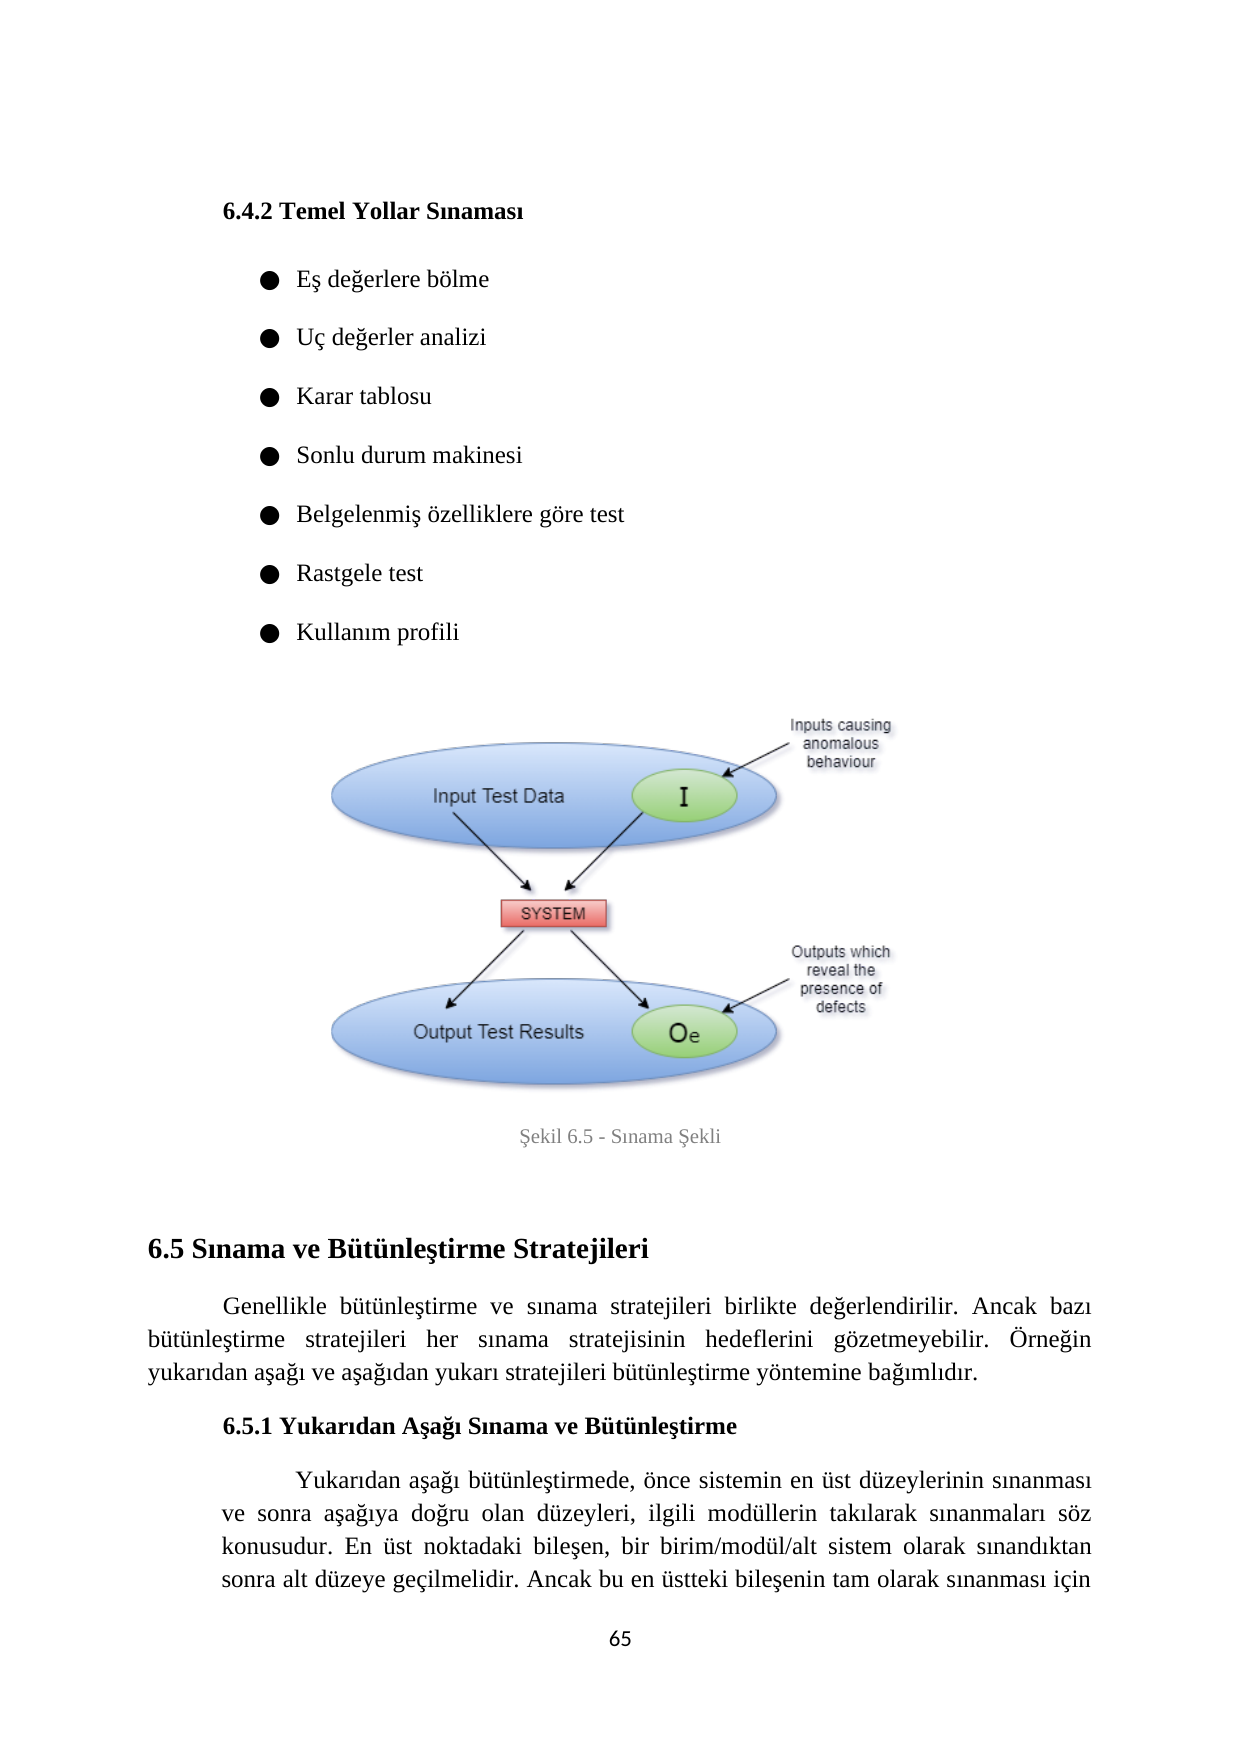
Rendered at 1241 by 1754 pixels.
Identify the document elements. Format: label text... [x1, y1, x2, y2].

list Uç değerler analizi [259, 309, 1092, 360]
list Sonlu durum makinesi [259, 427, 1092, 478]
list Karar tablosu [259, 368, 1092, 419]
text 6.4.2 Temel Yollar Sınaması [148, 196, 1092, 225]
text 6.5.1 Yukarıdan Aşağı Sınama ve Bütünleştirme [148, 1411, 1092, 1439]
text Şekil 6.5 - Sınama Şekli [148, 1124, 1092, 1148]
text Genellikle bütünleştirme ve sınama stratejileri birlikte değerlendirilir. Ancak bazı bütünleştirme stratejileri her sınama stratejisinin hedeflerini gözetmeyebilir. Örneğin yukarıdan aşağı ve aşağıdan yukarı stratejileri bütünleştirme yöntemine bağımlıdır. [148, 1291, 1092, 1386]
list Eş değerlere bölme [259, 250, 1092, 301]
list Rastgele test [259, 544, 1092, 596]
picture [331, 715, 909, 1099]
text 6.5 Sınama ve Bütünleştirme Stratejileri [148, 1232, 1092, 1265]
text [221, 1465, 1092, 1593]
list Belgelenmiş özelliklere göre test [259, 485, 1092, 537]
list Kullanım profili [259, 603, 1092, 654]
